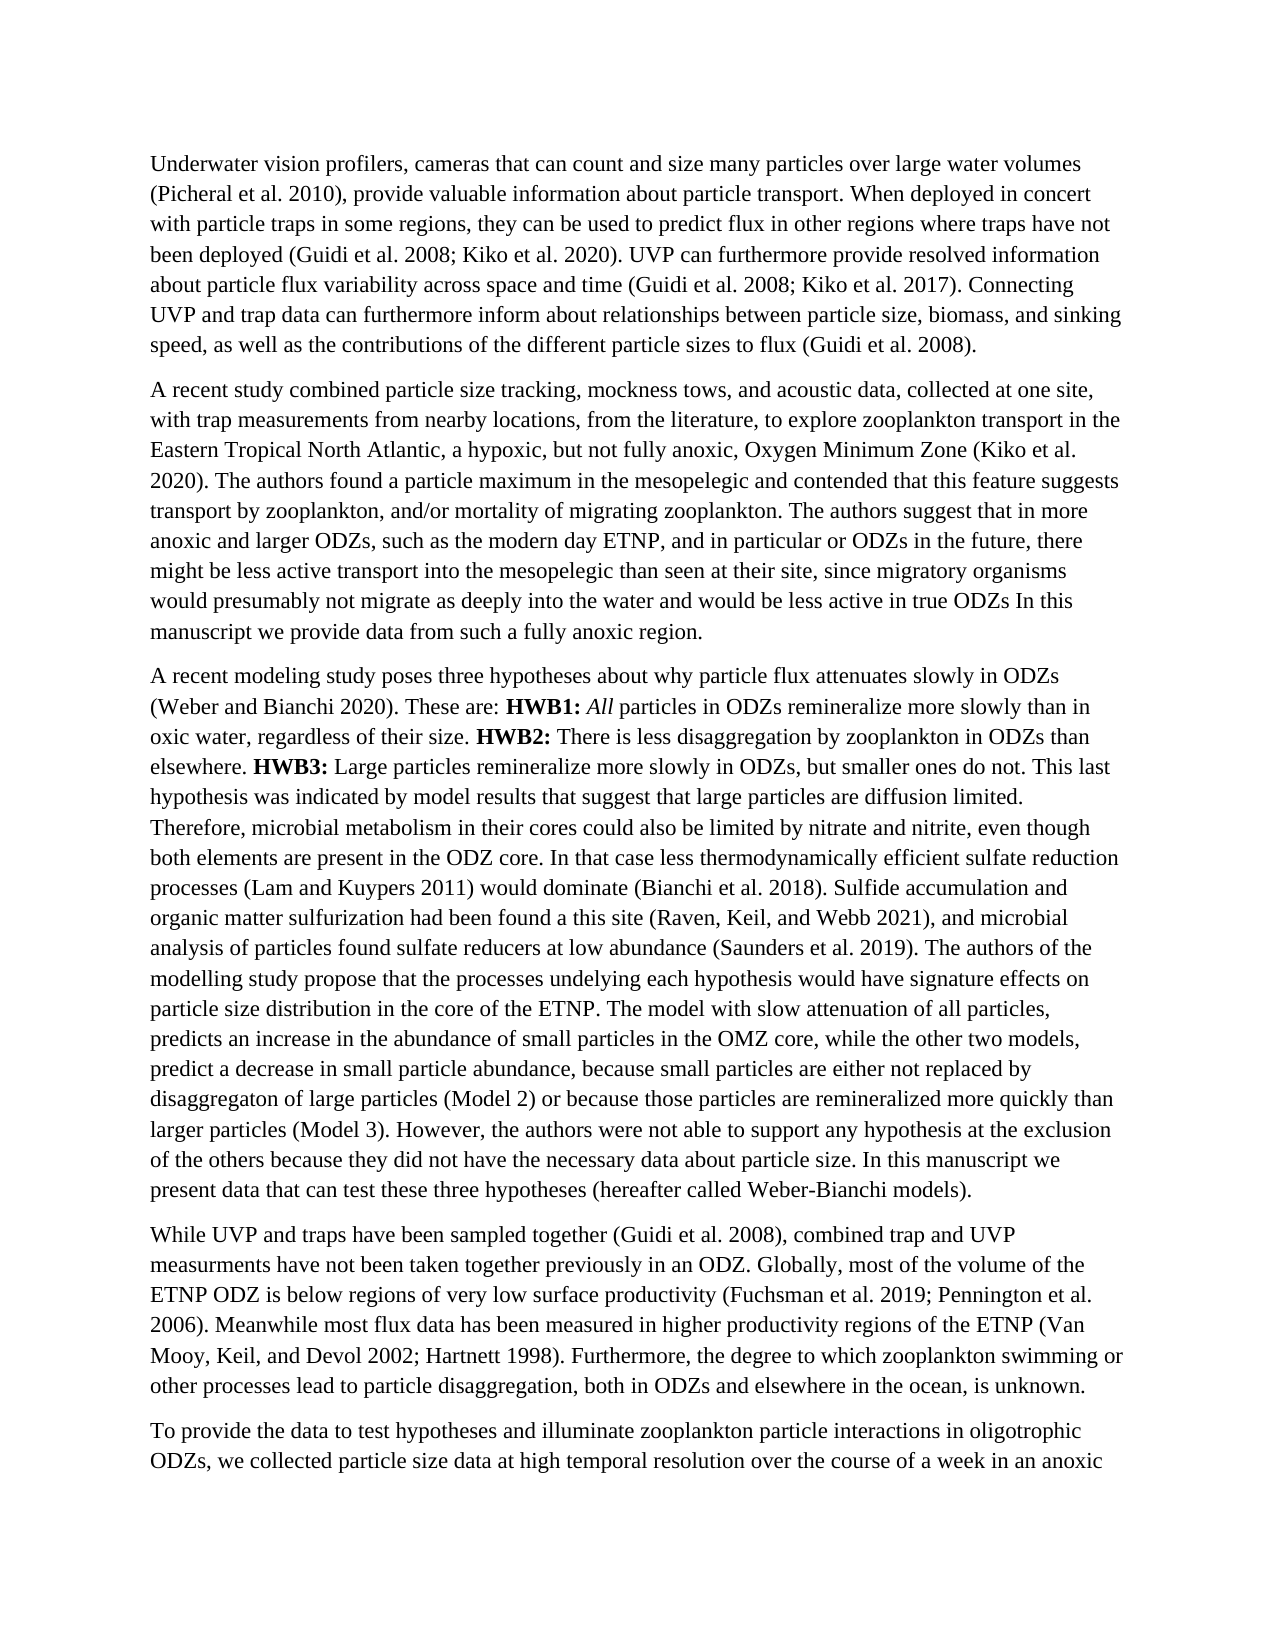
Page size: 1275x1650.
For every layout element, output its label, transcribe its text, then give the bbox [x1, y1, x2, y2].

text Underwater vision profilers, cameras that can count and size many particles over large water volumes (Picheral et al. 2010), provide valuable information about particle transport. When deployed in concert with particle traps in some regions, they can be used to predict flux in other regions where traps have not been deployed (Guidi et al. 2008; Kiko et al. 2020). UVP can furthermore provide resolved information about particle flux variability across space and time (Guidi et al. 2008; Kiko et al. 2017). Connecting UVP and trap data can furthermore inform about relationships between particle size, biomass, and sinking speed, as well as the contributions of the different particle sizes to flux (Guidi et al. 2008). [150, 150, 1125, 358]
text A recent modeling study poses three hypotheses about why particle flux attenuates slowly in ODZs (Weber and Bianchi 2020). These are: HWB1: All particles in ODZs remineralize more slowly than in oxic water, regardless of their size. HWB2: There is less disaggregation by zooplankton in ODZs than elsewhere. HWB3: Large particles remineralize more slowly in ODZs, but smaller ones do not. This last hypothesis was indicated by model results that suggest that large particles are diffusion limited. Therefore, microbial metabolism in their cores could also be limited by nitrate and nitrite, even though both elements are present in the ODZ core. In that case less thermodynamically efficient sulfate reduction processes (Lam and Kuypers 2011) would dominate (Bianchi et al. 2018). Sulfide accumulation and organic matter sulfurization had been found a this site (Raven, Keil, and Webb 2021), and microbial analysis of particles found sulfate reducers at low abundance (Saunders et al. 2019). The authors of the modelling study propose that the processes undelying each hypothesis would have signature effects on particle size distribution in the core of the ETNP. The model with slow attenuation of all particles, predicts an increase in the abundance of small particles in the OMZ core, while the other two models, predict a decrease in small particle abundance, because small particles are either not replaced by disaggregaton of large particles (Model 2) or because those particles are remineralized more quickly than larger particles (Model 3). However, the authors were not able to support any hypothesis at the exclusion of the others because they did not have the necessary data about particle size. In this manuscript we present data that can test these three hypotheses (hereafter called Weber-Bianchi models). [150, 662, 1125, 1202]
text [150, 1417, 1125, 1473]
text While UVP and traps have been sampled together (Guidi et al. 2008), combined trap and UVP measurments have not been taken together previously in an ODZ. Globally, most of the volume of the ETNP ODZ is below regions of very low surface productivity (Fuchsman et al. 2019; Pennington et al. 2006). Meanwhile most flux data has been measured in higher productivity regions of the ETNP (Van Mooy, Keil, and Devol 2002; Hartnett 1998). Furthermore, the degree to which zooplankton swimming or other processes lead to particle disaggregation, both in ODZs and elsewhere in the ocean, is unknown. [150, 1221, 1125, 1398]
text A recent study combined particle size tracking, mockness tows, and acoustic data, collected at one site, with trap measurements from nearby locations, from the literature, to explore zooplankton transport in the Eastern Tropical North Atlantic, a hypoxic, but not fully anoxic, Oxygen Minimum Zone (Kiko et al. 2020). The authors found a particle maximum in the mesopelegic and contended that this feature suggests transport by zooplankton, and/or mortality of migrating zooplankton. The authors suggest that in more anoxic and larger ODZs, such as the modern day ETNP, and in particular or ODZs in the future, there might be less active transport into the mesopelegic than seen at their site, since migratory organisms would presumably not migrate as deeply into the water and would be less active in true ODZs In this manuscript we provide data from such a fully anoxic region. [150, 376, 1125, 644]
